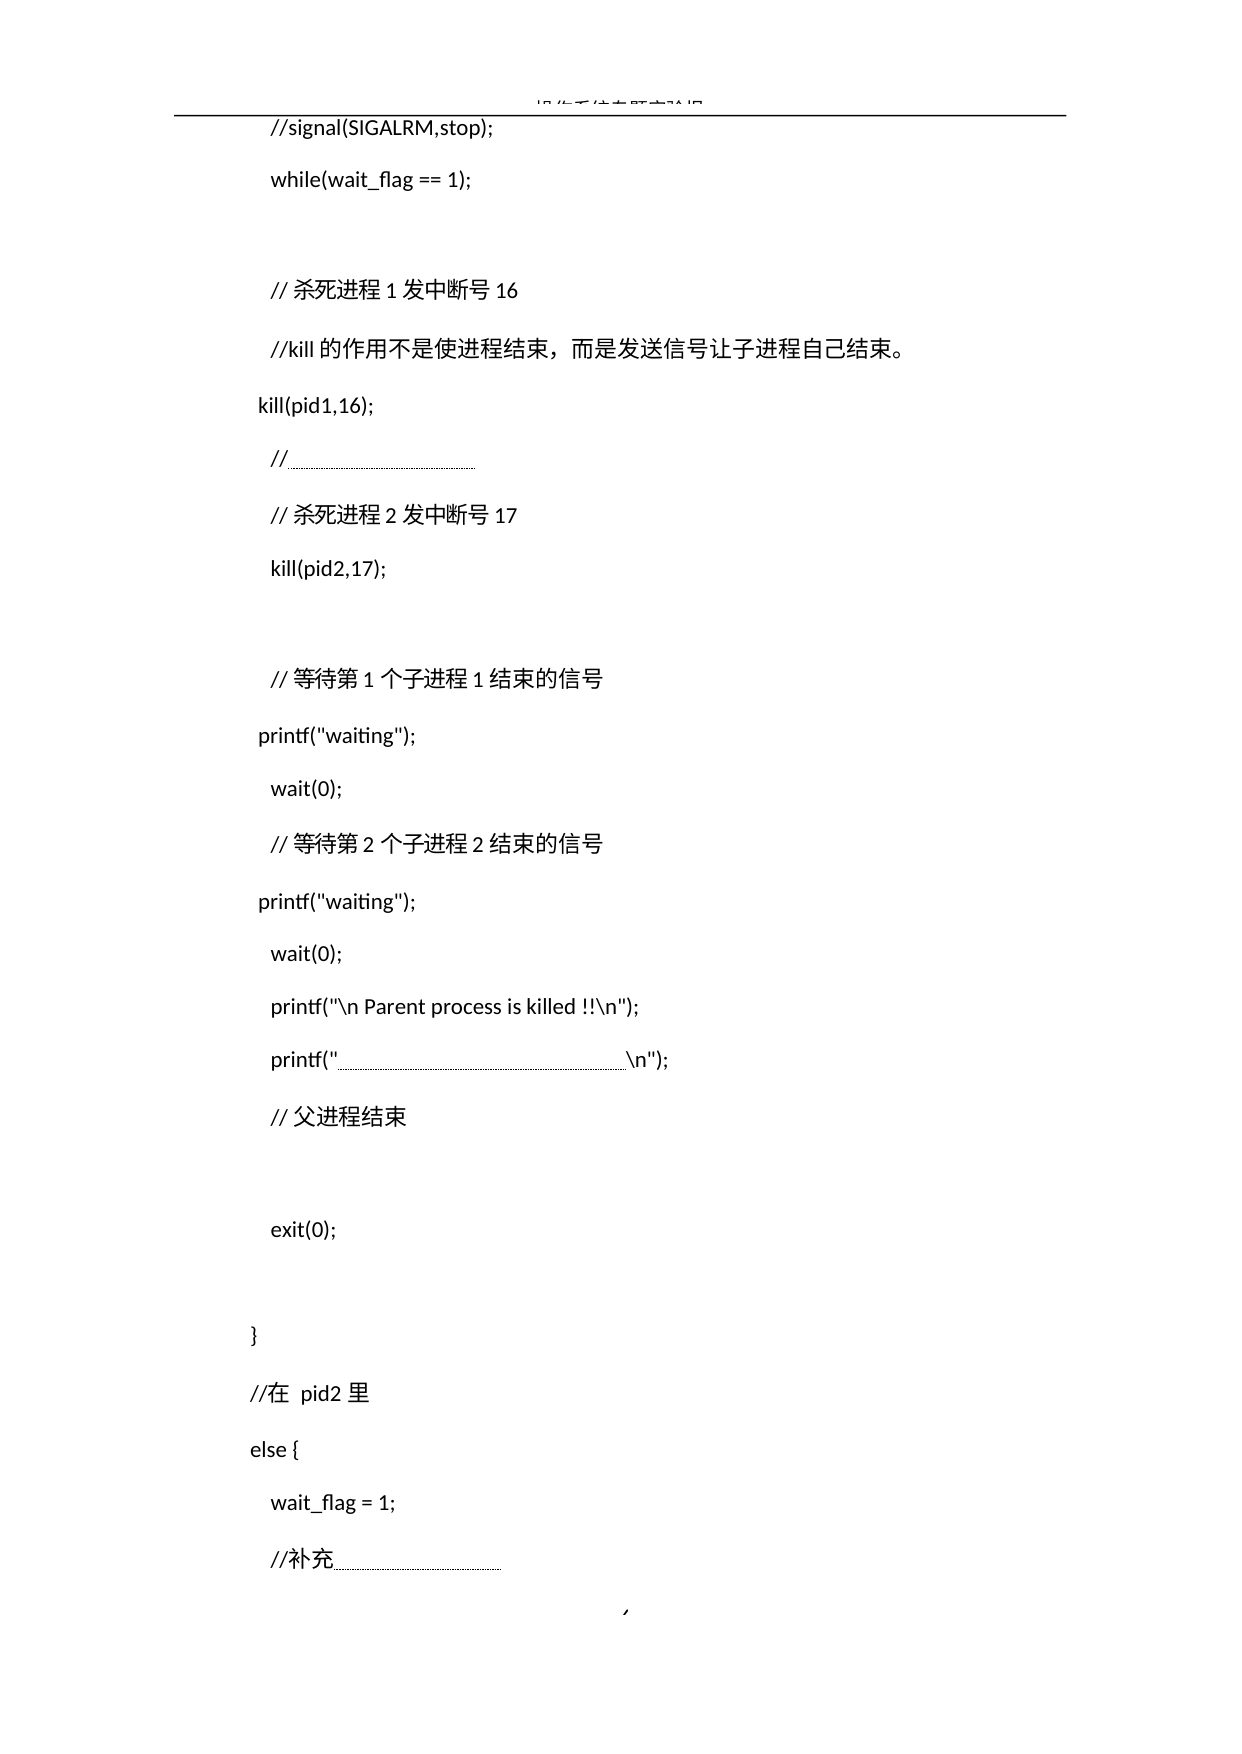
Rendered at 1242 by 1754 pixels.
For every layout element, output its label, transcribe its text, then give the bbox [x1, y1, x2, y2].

text // 等待第 2 个子进程 2 结束的信号 [270, 826, 1114, 859]
text wait_flag = 1; [270, 1488, 1114, 1516]
text printf("waiting"); wait(0); [258, 887, 419, 968]
text //signal(SIGALRM,stop); [270, 114, 1114, 141]
text // 杀死进程 2 发中断号 17 kill(pid2,17); [270, 497, 603, 583]
text // 杀死进程 1 发中断号 16 [270, 272, 1114, 305]
text //在pid2 里 [250, 1374, 1114, 1408]
text // [270, 444, 1114, 472]
text kill(pid1,16); [258, 391, 1114, 419]
text // 父进程结束 [270, 1099, 1114, 1132]
text exit(0); [270, 1215, 1114, 1243]
text // 等待第 1 个子进程 1 结束的信号 [270, 661, 1114, 694]
text printf("\n Parent process is killed !!\n"); printf(" \n"); [270, 992, 669, 1073]
text } [250, 1321, 1114, 1349]
text while(wait_flag == 1); [270, 166, 1114, 193]
text else { [250, 1435, 1114, 1463]
text printf("waiting"); wait(0); [258, 721, 419, 802]
text //kill 的作用不是使进程结束，而是发送信号让子进程自己结束。 [270, 331, 1114, 364]
text //补充 [270, 1541, 1114, 1574]
